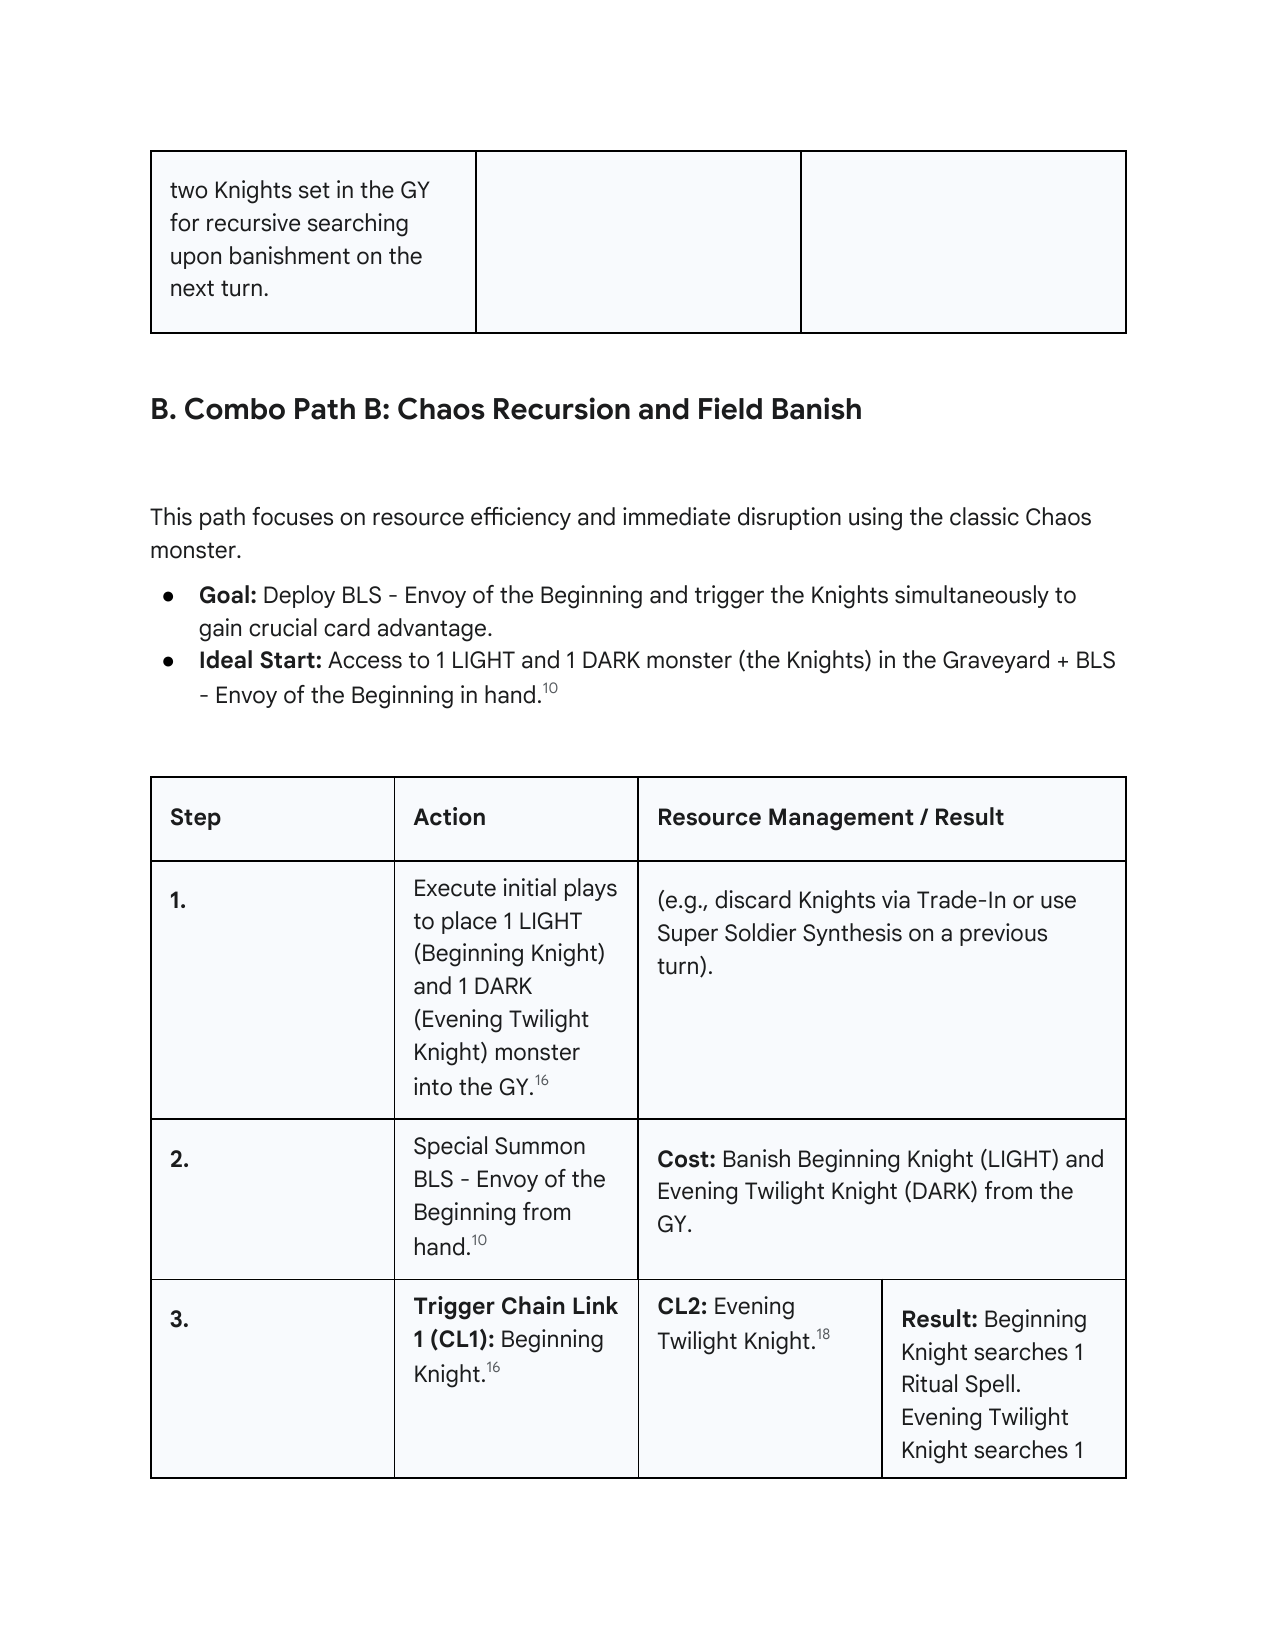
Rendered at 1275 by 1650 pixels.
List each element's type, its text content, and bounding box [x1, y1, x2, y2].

text This path focuses on resource efficiency and immediate disruption using the classic Chaos monster. [150, 503, 1125, 565]
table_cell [152, 152, 475, 332]
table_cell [883, 1280, 1125, 1477]
table_cell Special Summon BLS - Envoy of the Beginning from hand.10 [395, 1120, 637, 1278]
table_cell [477, 152, 800, 332]
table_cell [639, 1280, 881, 1477]
list Goal: Deploy BLS - Envoy of the Beginning and trigger the Knights simultaneously to gain crucial card advantage. [161, 581, 1125, 643]
table_cell Execute initial plays to place 1 LIGHT (Beginning Knight) and 1 DARK (Evening Twilight Knight) monster into the GY.16 [395, 862, 637, 1118]
table_header Action [395, 778, 637, 860]
table_header Step [152, 778, 394, 860]
table_header Resource Management / Result [639, 778, 1125, 860]
table_cell [802, 152, 1125, 332]
table_cell 3. [152, 1280, 394, 1477]
table_cell (e.g., discard Knights via Trade-In or use Super Soldier Synthesis on a previous turn). [639, 862, 1125, 1118]
table_cell 2. [152, 1120, 394, 1278]
list Ideal Start: Access to 1 LIGHT and 1 DARK monster (the Knights) in the Graveyard + BLS - Envoy of the Beginning in hand.10 [161, 647, 1125, 711]
subtitle B. Combo Path B: Chaos Recursion and Field Banish [150, 391, 1125, 428]
table_cell 1. [152, 862, 394, 1118]
table_cell Cost: Banish Beginning Knight (LIGHT) and Evening Twilight Knight (DARK) from the GY. [639, 1120, 1125, 1278]
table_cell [395, 1280, 638, 1477]
